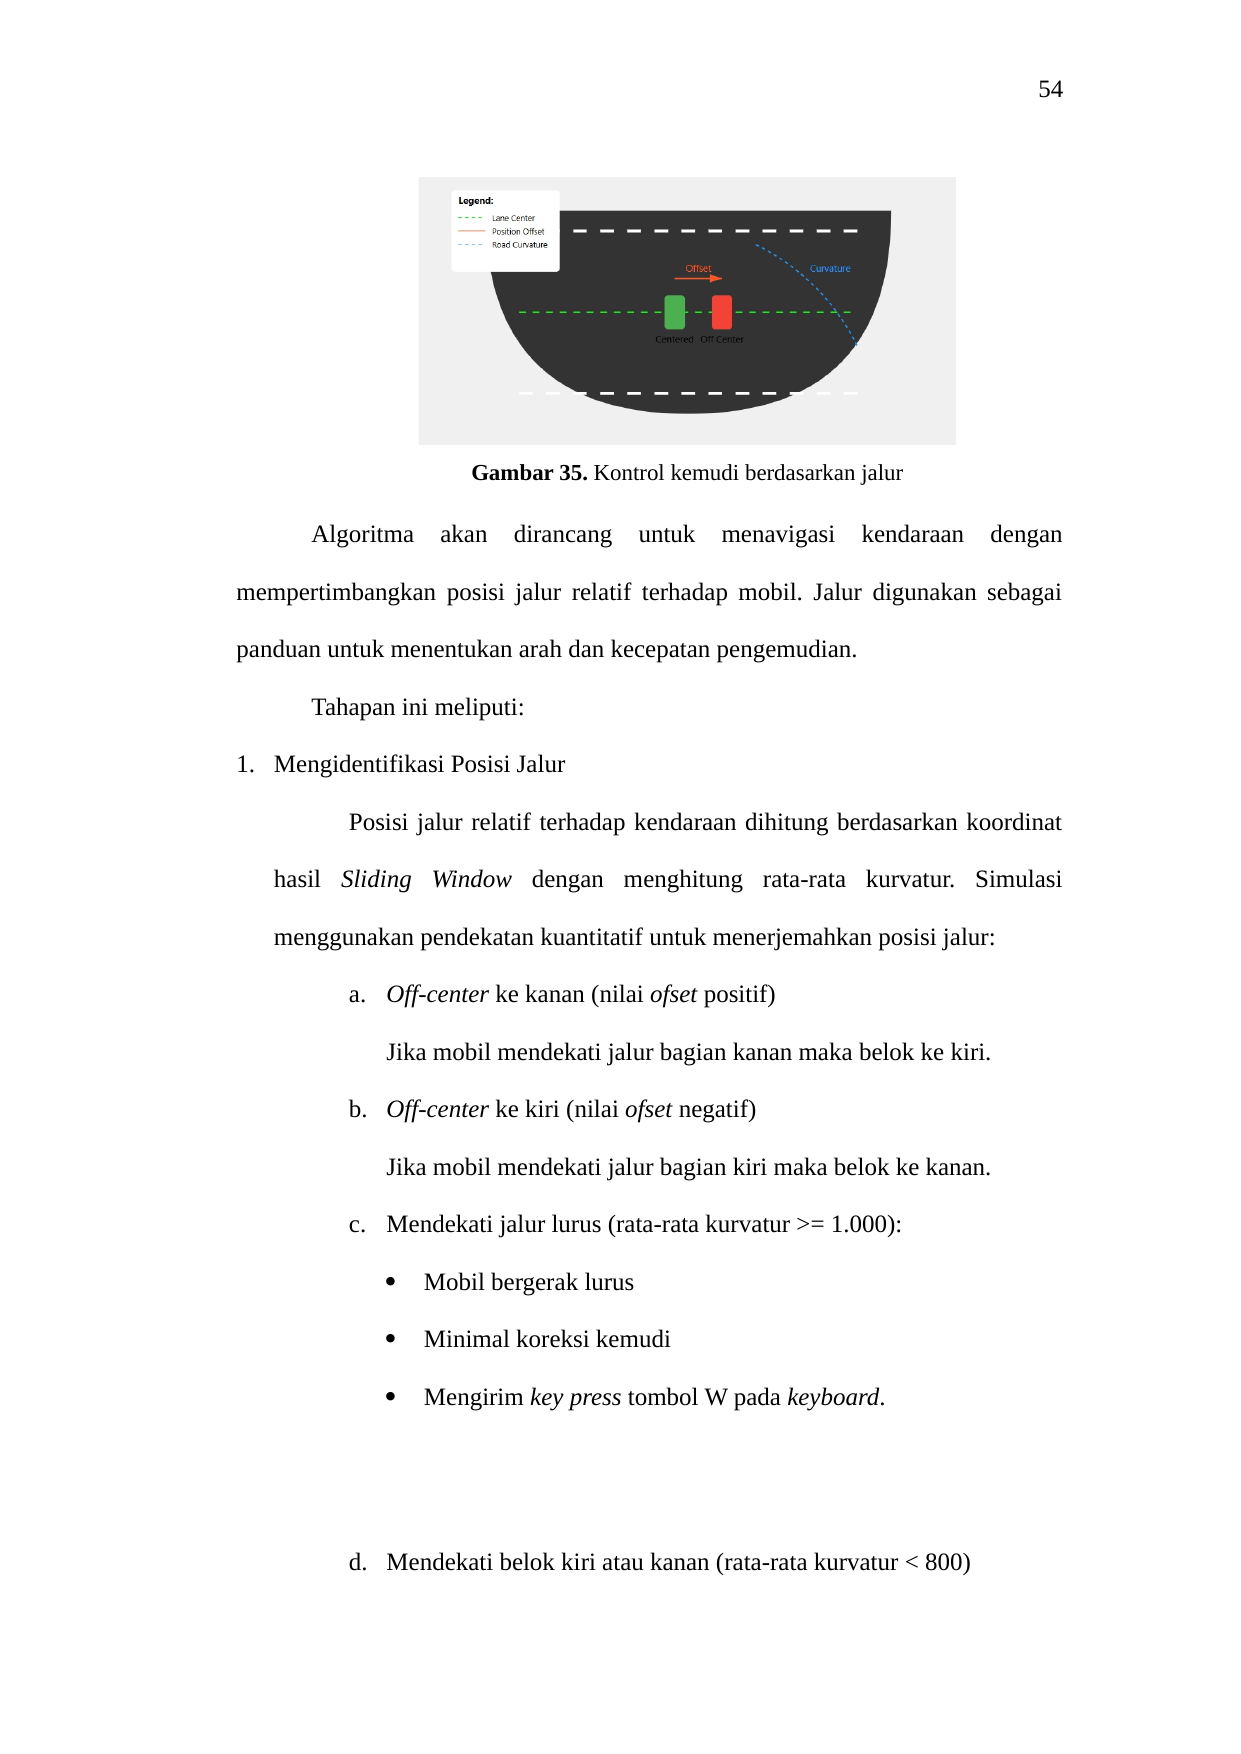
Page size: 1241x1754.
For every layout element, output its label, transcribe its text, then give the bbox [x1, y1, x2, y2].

picture [418, 177, 956, 445]
text Posisi jalur relatif terhadap kendaraan dihitung berdasarkan koordinat hasil Sliding Window dengan menghitung rata-rata kurvatur. Simulasi menggunakan pendekatan kuantitatif untuk menerjemahkan posisi jalur: [274, 807, 1063, 951]
list Mobil bergerak lurus [386, 1267, 1063, 1296]
list Mengidentifikasi Posisi Jalur [236, 749, 1063, 778]
list Mengirim key press tombol W pada keyboard. [386, 1382, 1063, 1411]
list Mendekati belok kiri atau kanan (rata-rata kurvatur < 800) [349, 1547, 1063, 1576]
text Tahapan ini meliputi: [236, 692, 1063, 721]
list Off-center ke kiri (nilai ofset negatif) [349, 1094, 1063, 1123]
list Minimal koreksi kemudi [386, 1324, 1063, 1353]
list Jika mobil mendekati jalur bagian kiri maka belok ke kanan. [386, 1152, 1063, 1181]
text Gambar 35. Kontrol kemudi berdasarkan jalur [236, 459, 1063, 485]
list Mendekati jalur lurus (rata-rata kurvatur >= 1.000): [349, 1209, 1063, 1238]
text Algoritma akan dirancang untuk menavigasi kendaraan dengan mempertimbangkan posisi jalur relatif terhadap mobil. Jalur digunakan sebagai panduan untuk menentukan arah dan kecepatan pengemudian. [236, 519, 1063, 663]
list Off-center ke kanan (nilai ofset positif) [349, 979, 1063, 1008]
list Jika mobil mendekati jalur bagian kanan maka belok ke kiri. [386, 1037, 1063, 1066]
